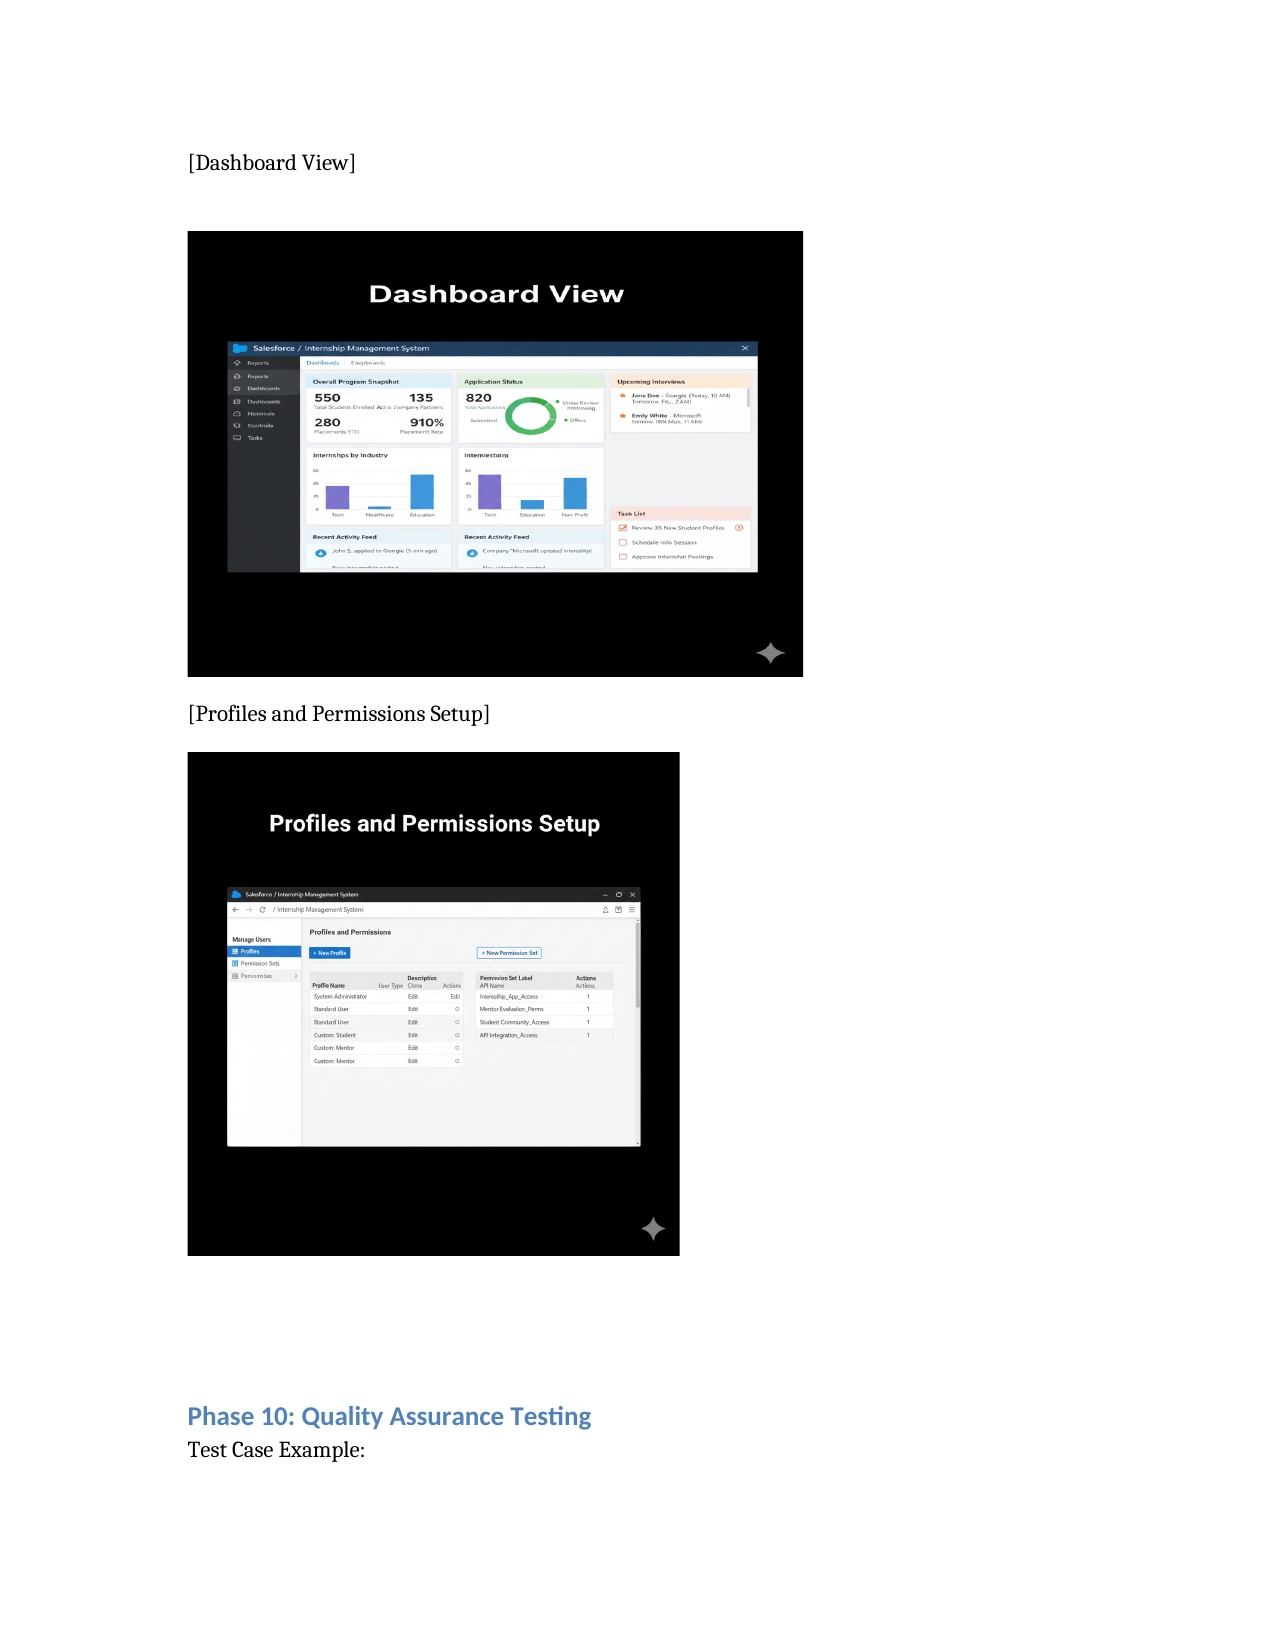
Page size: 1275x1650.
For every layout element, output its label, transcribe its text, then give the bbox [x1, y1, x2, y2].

subtitle Phase 10: Quality Assurance Testing [187, 1399, 1087, 1432]
picture [187, 752, 680, 1256]
text [Dashboard View] [187, 150, 1087, 176]
text [Profiles and Permissions Setup] [187, 701, 1087, 727]
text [187, 1437, 1087, 1493]
picture [187, 231, 804, 677]
